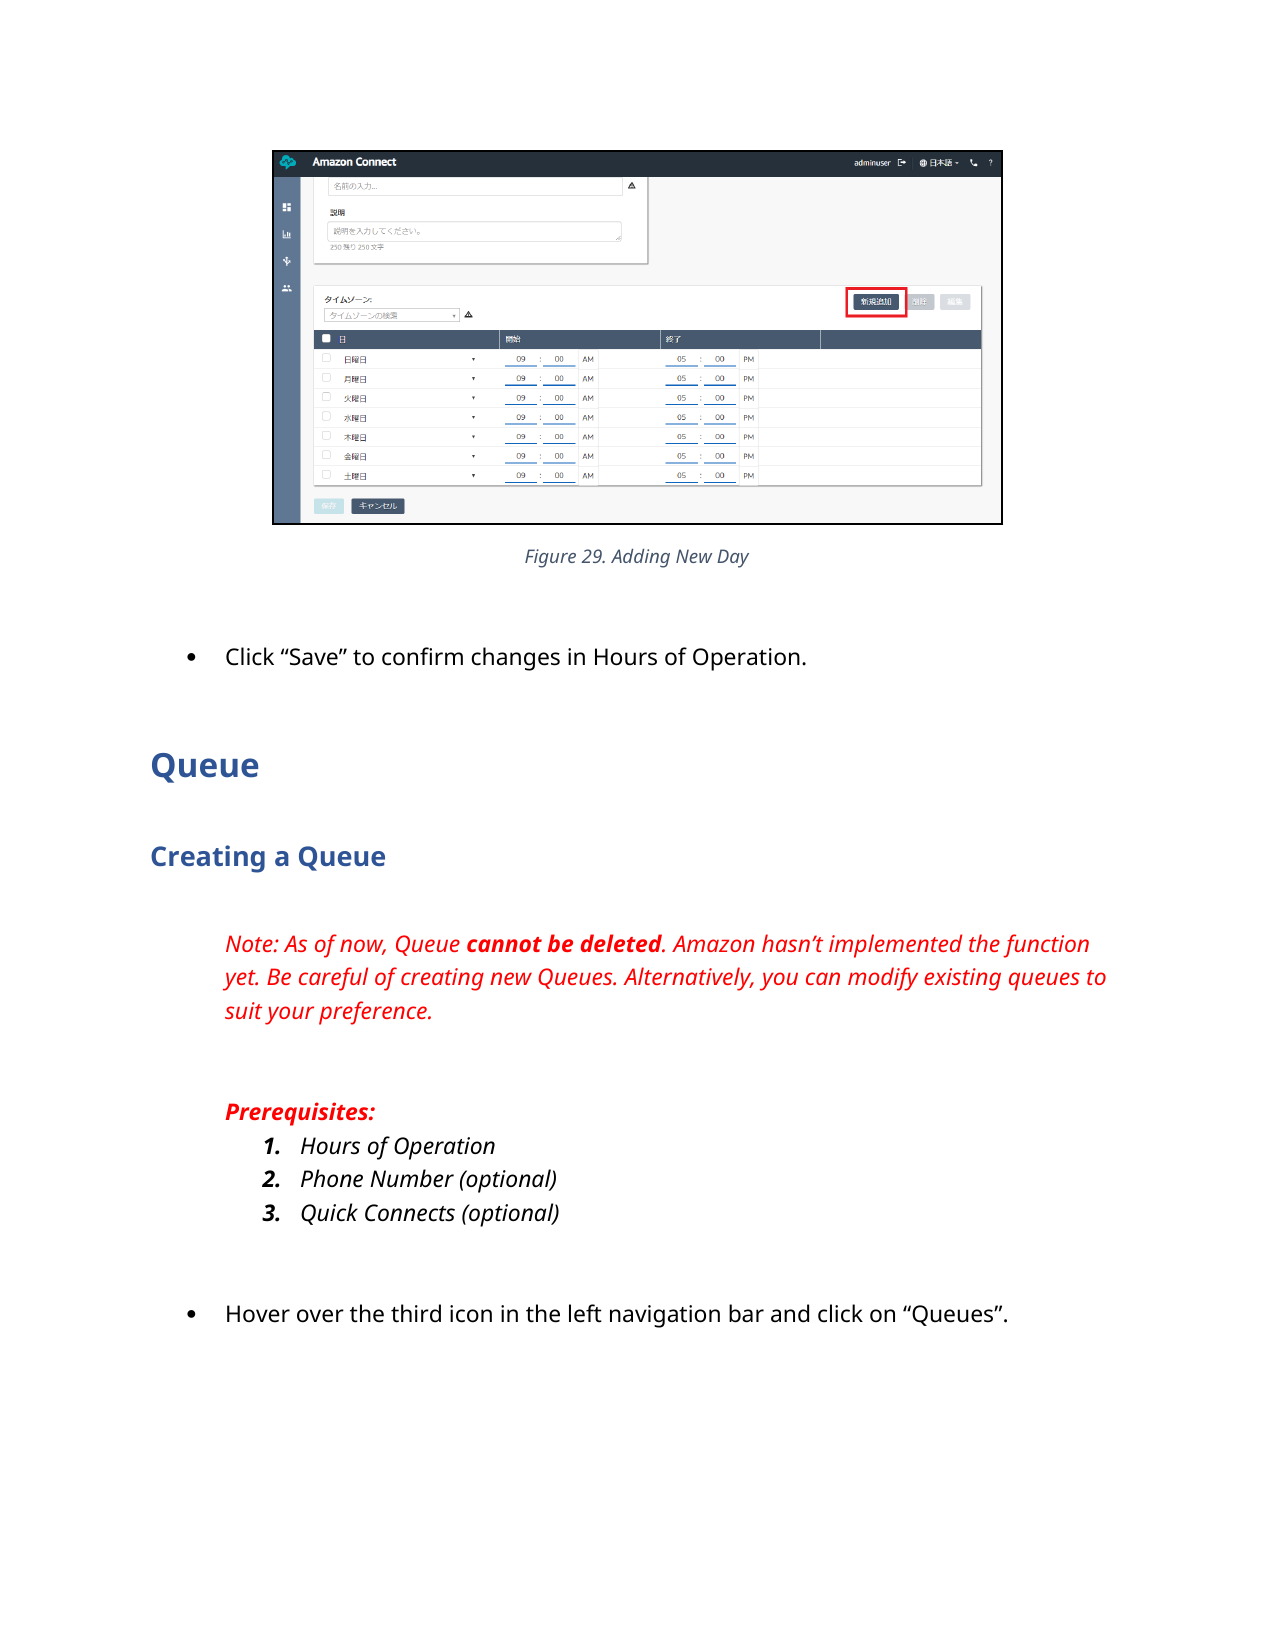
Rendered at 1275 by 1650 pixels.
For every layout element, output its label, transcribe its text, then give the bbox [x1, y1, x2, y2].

text Figure 29. Adding New Day [150, 544, 1125, 569]
text Note: As of now, Queue cannot be deleted. Amazon hasn’t implemented the function yet. Be careful of creating new Queues. Alternatively, you can modify existing queues to suit your preference. [225, 927, 1125, 1026]
list Click “Save” to confirm changes in Hours of Operation. [187, 641, 1125, 672]
subtitle Creating a Queue [150, 837, 1125, 874]
list Hours of Operation [262, 1129, 1125, 1161]
list Hover over the third icon in the left navigation bar and click on “Queues”. [187, 1298, 1125, 1329]
picture [274, 152, 1001, 523]
list Prerequisites: [225, 1096, 1125, 1127]
list Quick Connects (optional) [262, 1197, 1125, 1228]
list Phone Number (optional) [262, 1163, 1125, 1194]
subtitle Queue [150, 741, 1125, 787]
